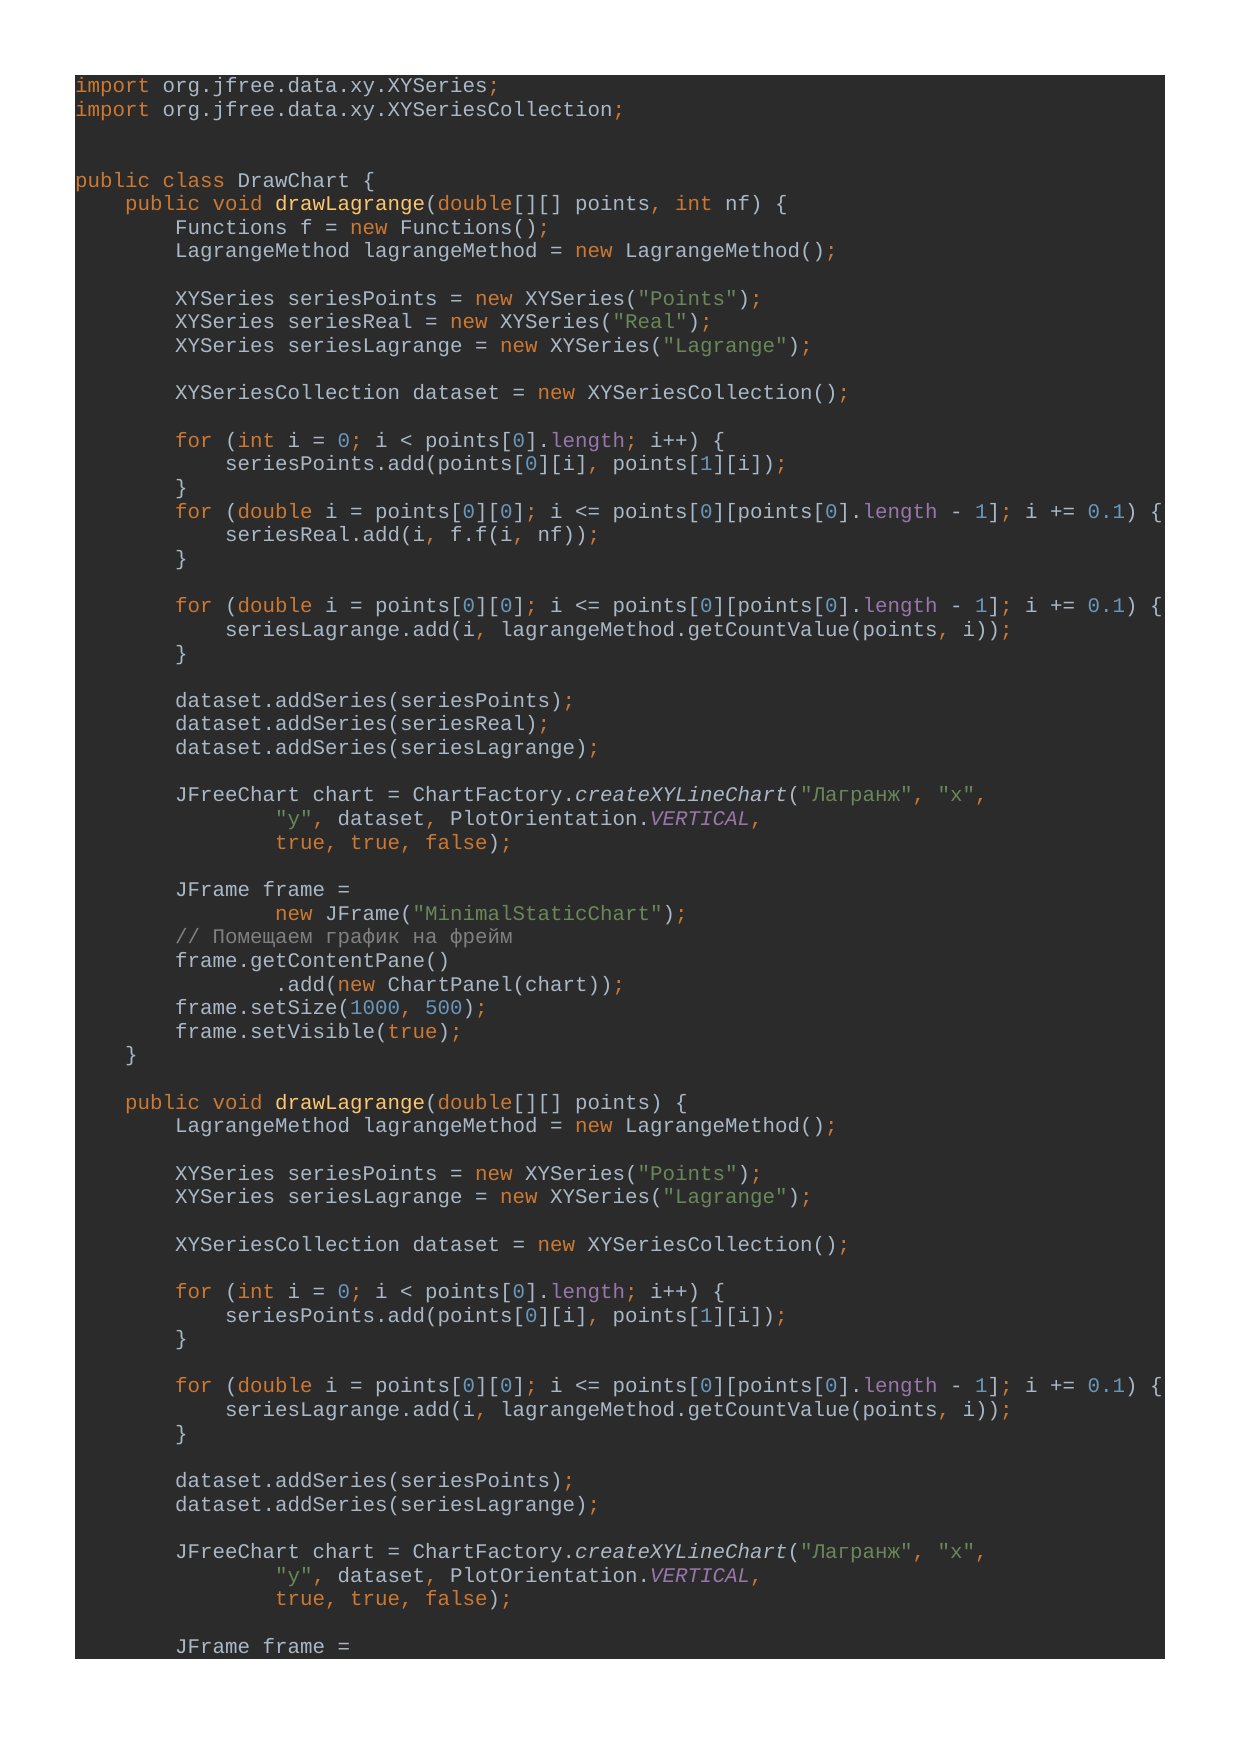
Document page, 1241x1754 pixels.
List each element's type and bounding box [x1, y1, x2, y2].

text [75, 75, 1165, 1659]
